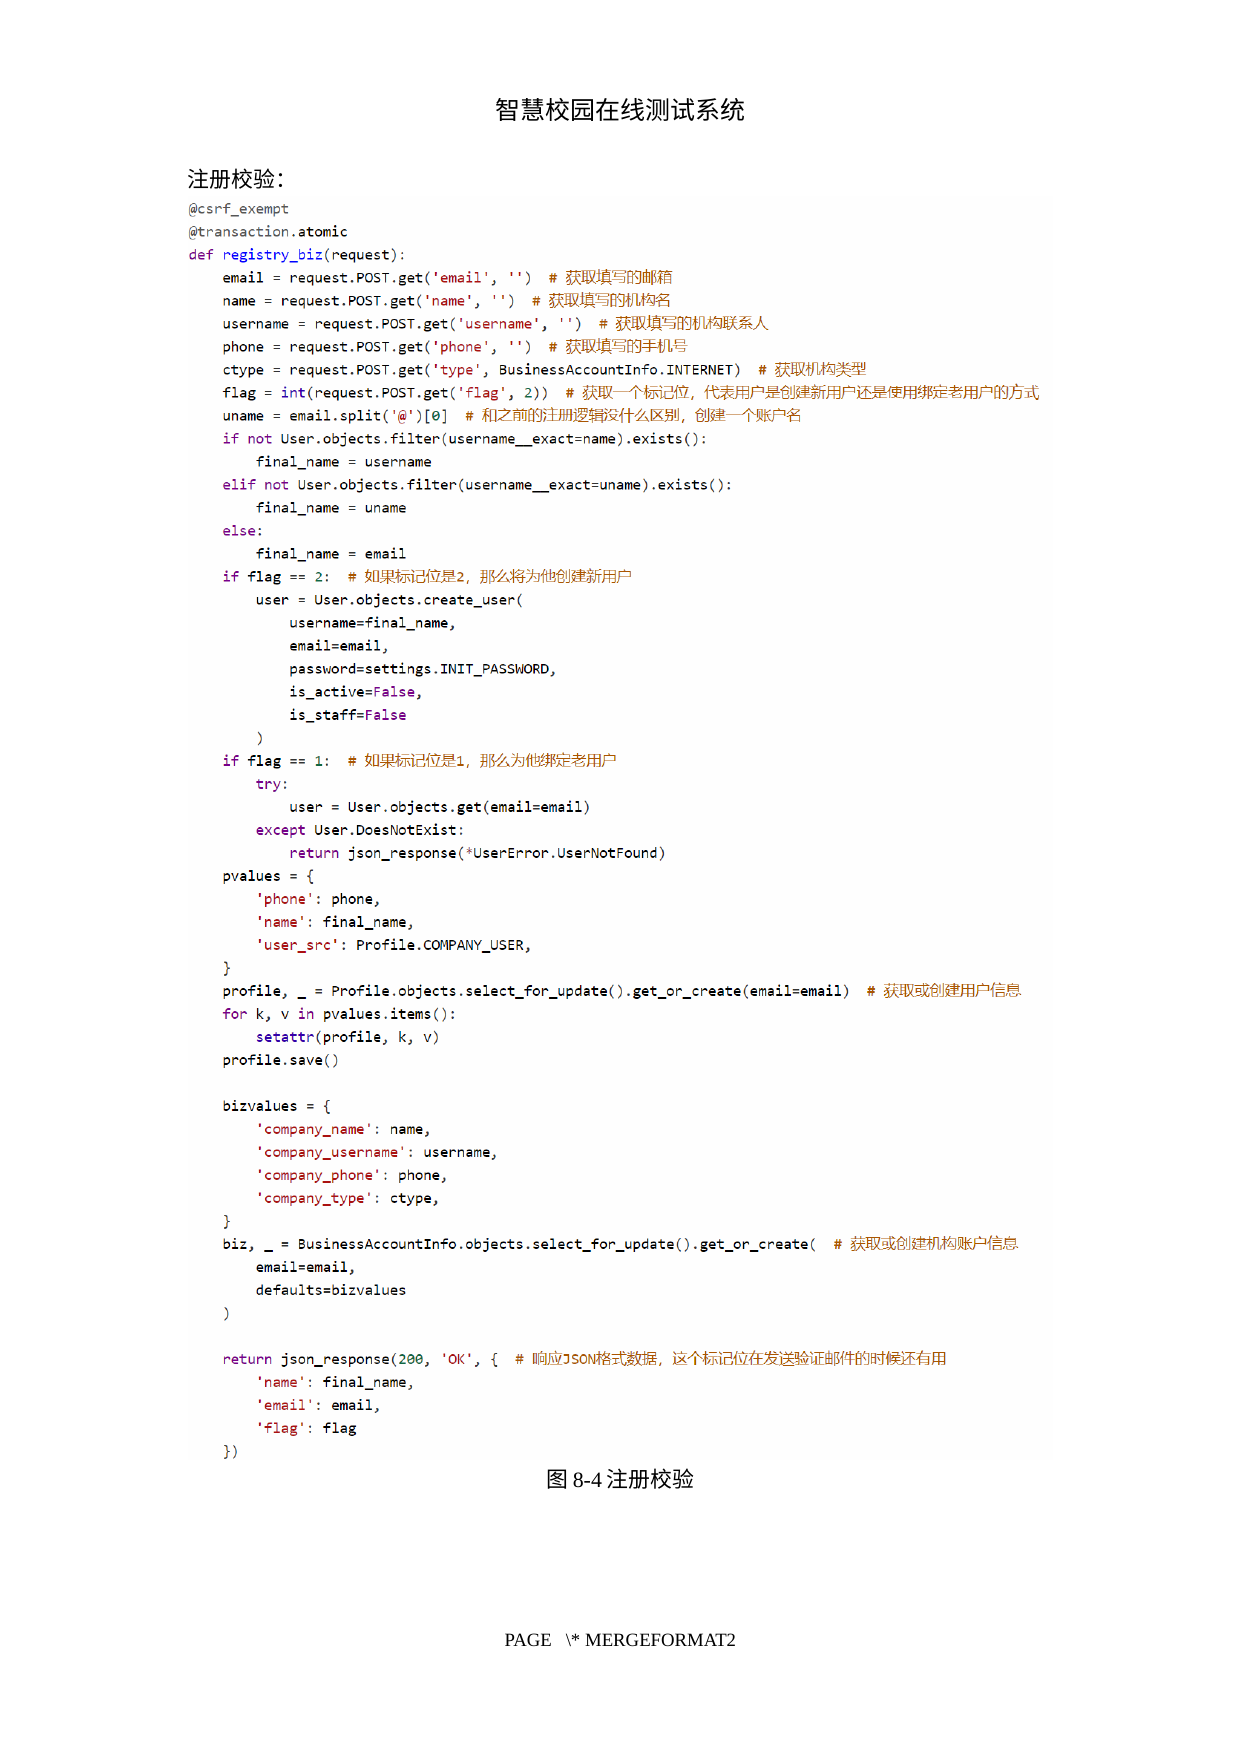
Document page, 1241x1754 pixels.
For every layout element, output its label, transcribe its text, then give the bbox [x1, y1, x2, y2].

text 注册校验： [187, 162, 1053, 196]
picture [187, 196, 1053, 1460]
text 图8-4注册校验 [187, 1462, 1053, 1494]
